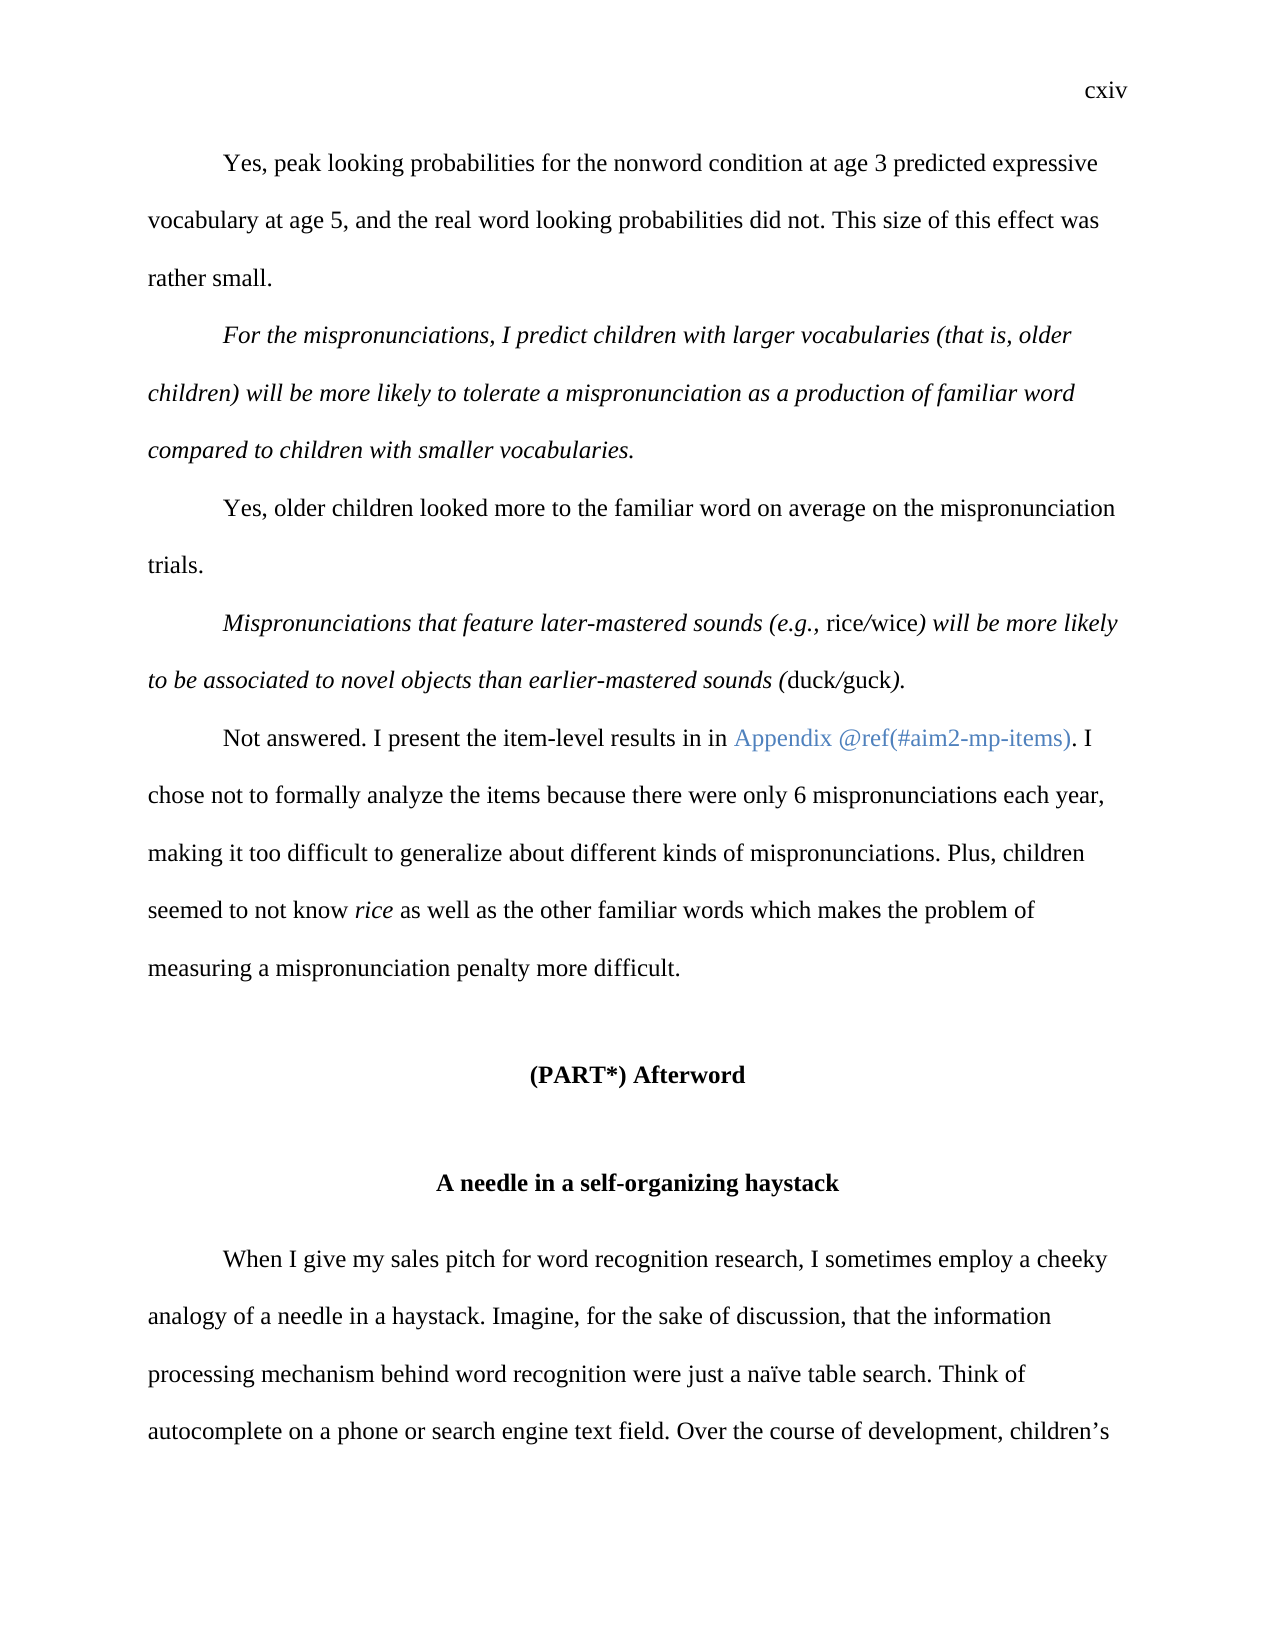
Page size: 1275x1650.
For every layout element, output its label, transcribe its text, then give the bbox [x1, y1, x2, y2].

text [148, 1244, 1127, 1445]
text Yes, peak looking probabilities for the nonword condition at age 3 predicted expressive vocabulary at age 5, and the real word looking probabilities did not. This size of this effect was rather small. [148, 148, 1127, 291]
subtitle A needle in a self-organizing haystack [148, 1168, 1127, 1196]
text Yes, older children looked more to the familiar word on average on the mispronunciation trials. [148, 493, 1127, 579]
text Mispronunciations that feature later-mastered sounds (e.g., rice/wice) will be more likely to be associated to novel objects than earlier-mastered sounds (duck/guck). [148, 608, 1127, 694]
text For the mispronunciations, I predict children with larger vocabularies (that is, older children) will be more likely to tolerate a mispronunciation as a production of familiar word compared to children with smaller vocabularies. [148, 320, 1127, 464]
subtitle (PART*) Afterword [148, 1060, 1127, 1089]
text Not answered. I present the item-level results in in Appendix @ref(#aim2-mp-items). I chose not to formally analyze the items because there were only 6 mispronunciations each year, making it too difficult to generalize about different kinds of mispronunciations. Plus, children seemed to not know rice as well as the other familiar words which makes the problem of measuring a mispronunciation penalty more difficult. [148, 723, 1127, 981]
